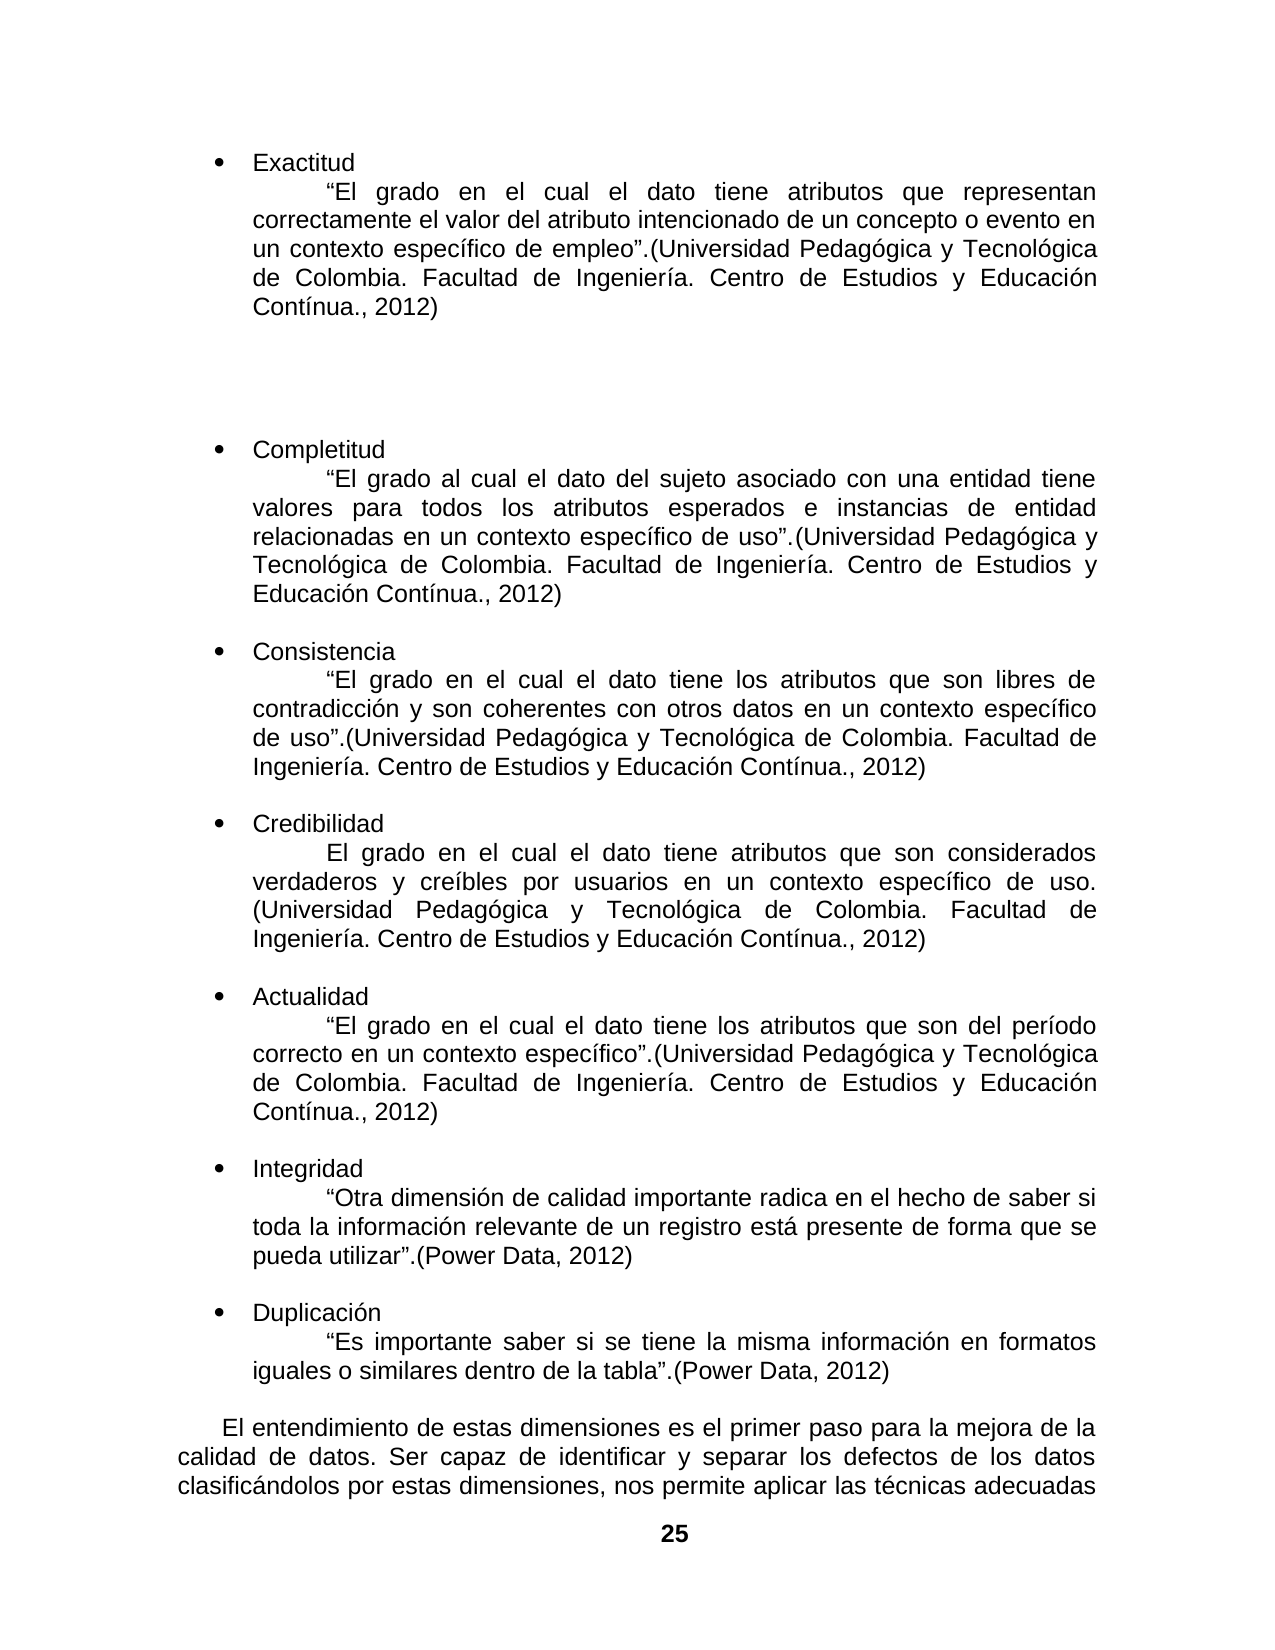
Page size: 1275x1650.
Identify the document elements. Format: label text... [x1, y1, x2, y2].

list Exactitud [215, 148, 1098, 176]
list “El grado en el cual el dato tiene los atributos que son libres de contradicción y son coherentes con otros datos en un contexto específico de uso”.(Universidad Pedagógica y Tecnológica de Colombia. Facultad de Ingeniería. Centro de Estudios y Educación Contínua., 2012) [252, 665, 1098, 780]
list “Otra dimensión de calidad importante radica en el hecho de saber si toda la información relevante de un registro está presente de forma que se pueda utilizar”.(Power Data, 2012) [252, 1183, 1098, 1269]
list Duplicación [215, 1298, 1098, 1327]
list “El grado en el cual el dato tiene los atributos que son del período correcto en un contexto específico”.(Universidad Pedagógica y Tecnológica de Colombia. Facultad de Ingeniería. Centro de Estudios y Educación Contínua., 2012) [252, 1011, 1098, 1126]
list Consistencia [215, 637, 1098, 665]
list Integridad [215, 1154, 1098, 1183]
list Credibilidad [215, 809, 1098, 838]
list Completitud [215, 435, 1098, 464]
list “El grado al cual el dato del sujeto asociado con una entidad tiene valores para todos los atributos esperados e instancias de entidad relacionadas en un contexto específico de uso”.(Universidad Pedagógica y Tecnológica de Colombia. Facultad de Ingeniería. Centro de Estudios y Educación Contínua., 2012) [252, 464, 1098, 608]
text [177, 1413, 1098, 1499]
list “El grado en el cual el dato tiene atributos que representan correctamente el valor del atributo intencionado de un concepto o evento en un contexto específico de empleo”.(Universidad Pedagógica y Tecnológica de Colombia. Facultad de Ingeniería. Centro de Estudios y Educación Contínua., 2012) [252, 176, 1098, 320]
list Actualidad [215, 982, 1098, 1011]
list “Es importante saber si se tiene la misma información en formatos iguales o similares dentro de la tabla”.(Power Data, 2012) [252, 1327, 1098, 1384]
list El grado en el cual el dato tiene atributos que son considerados verdaderos y creíbles por usuarios en un contexto específico de uso.(Universidad Pedagógica y Tecnológica de Colombia. Facultad de Ingeniería. Centro de Estudios y Educación Contínua., 2012) [252, 838, 1098, 953]
